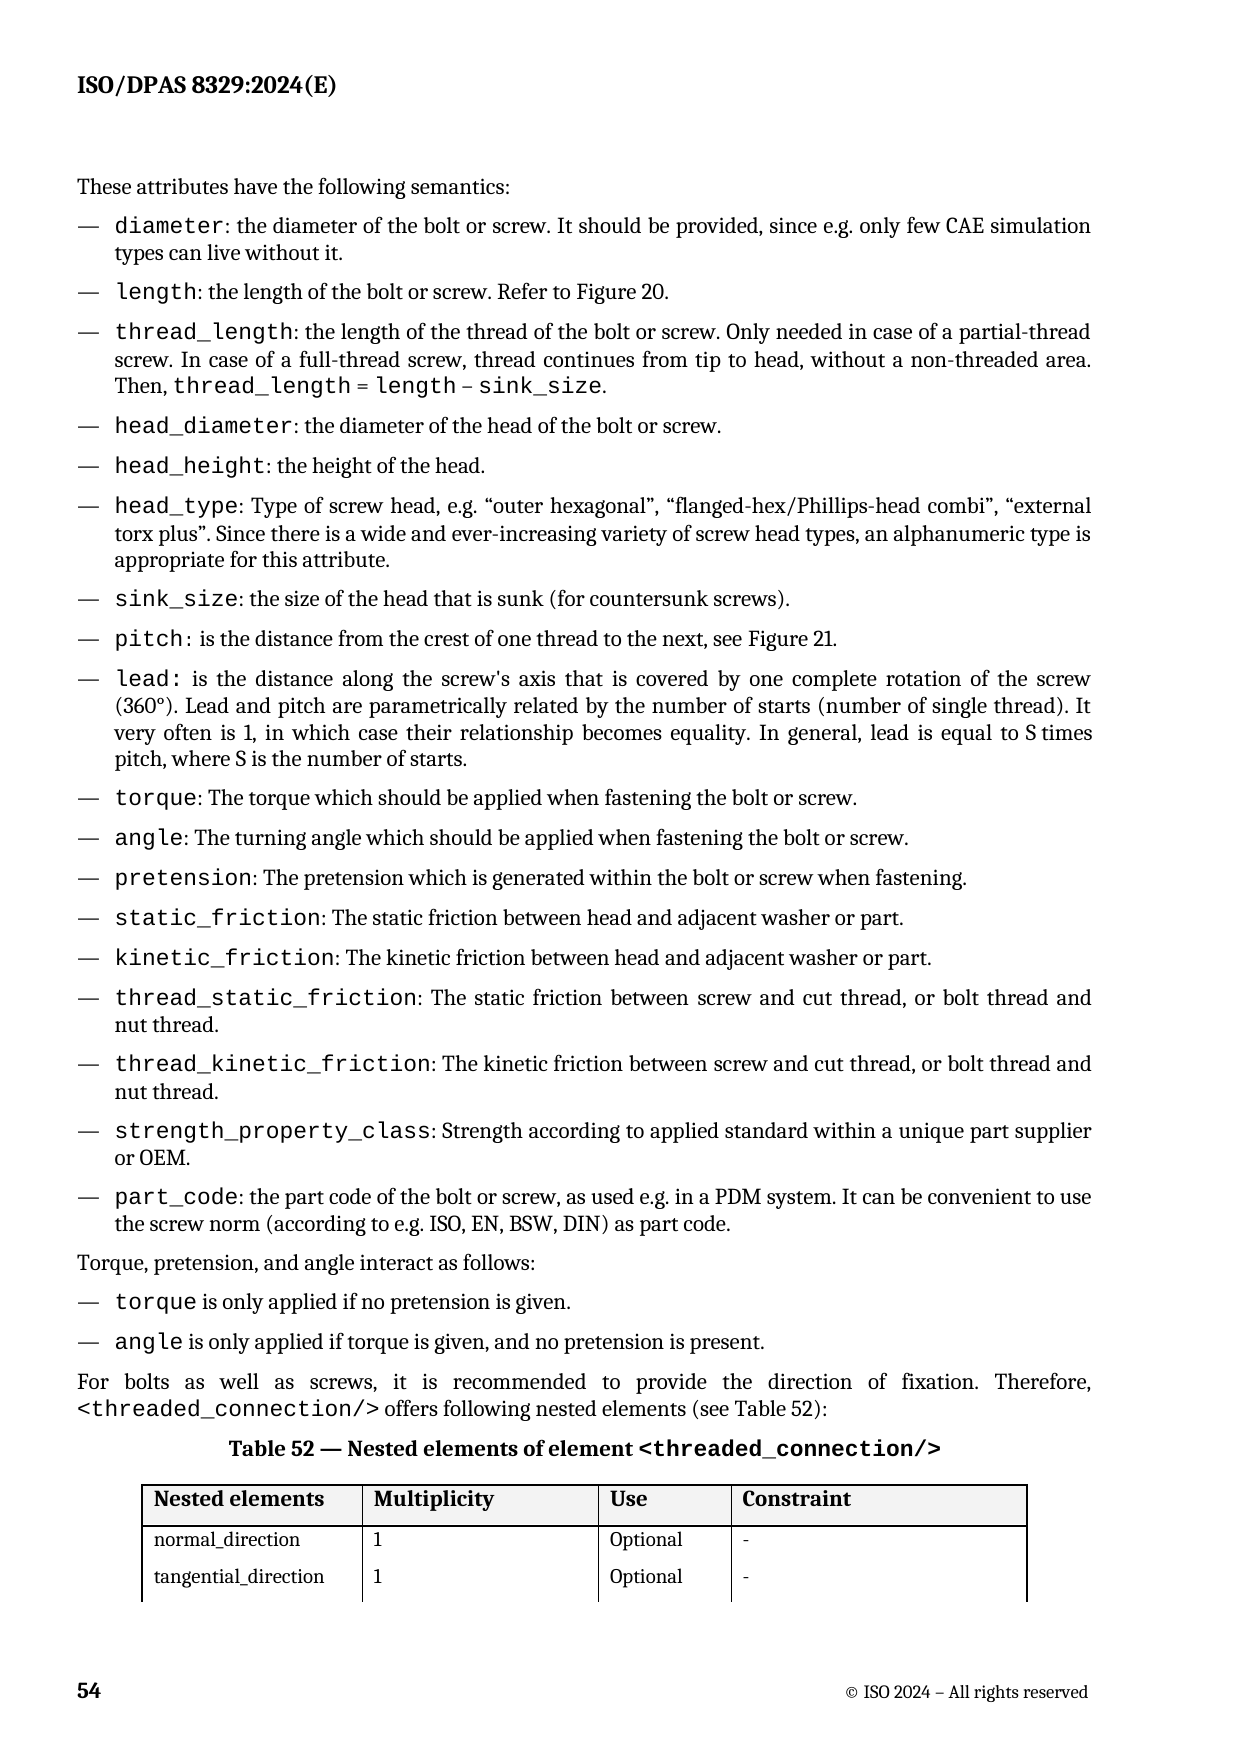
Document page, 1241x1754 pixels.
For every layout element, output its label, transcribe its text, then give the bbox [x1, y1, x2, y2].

list pitch: is the distance from the crest of one thread to the next, see Figure 21. [77, 626, 1092, 653]
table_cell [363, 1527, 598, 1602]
list lead: is the distance along the screw's axis that is covered by one complete rotation of the screw (360°). Lead and pitch are parametrically related by the number of starts (number of single thread). It very often is 1, in which case their relationship becomes equality. In general, lead is equal to S times pitch, where S is the number of starts. [77, 666, 1092, 772]
list static_friction: The static friction between head and adjacent washer or part. [77, 905, 1092, 932]
list sink_size: the size of the head that is sunk (for countersunk screws). [77, 586, 1092, 613]
list thread_length: the length of the thread of the bolt or screw. Only needed in case of a partial-thread screw. In case of a full-thread screw, thread continues from tip to head, without a non-threaded area. Then, thread_length = length – sink_size. [77, 319, 1092, 400]
text Table 52 — Nested elements of element <threaded_connection/> [77, 1435, 1092, 1463]
list head_type: Type of screw head, e.g. “outer hexagonal”, “flanged-hex/Phillips-head combi”, “external torx plus”. Since there is a wide and ever-increasing variety of screw head types, an alphanumeric type is appropriate for this attribute. [77, 493, 1092, 573]
list thread_kinetic_friction: The kinetic friction between screw and cut thread, or bolt thread and nut thread. [77, 1051, 1092, 1105]
list angle: The turning angle which should be applied when fastening the bolt or screw. [77, 825, 1092, 852]
list diameter: the diameter of the bolt or screw. It should be provided, since e.g. only few CAE simulation types can live without it. [77, 213, 1092, 267]
list head_height: the height of the head. [77, 453, 1092, 480]
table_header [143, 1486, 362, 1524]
list kinetic_friction: The kinetic friction between head and adjacent washer or part. [77, 945, 1092, 972]
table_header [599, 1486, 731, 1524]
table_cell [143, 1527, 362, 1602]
list torque: The torque which should be applied when fastening the bolt or screw. [77, 785, 1092, 812]
list length: the length of the bolt or screw. Refer to Figure 20. [77, 279, 1092, 307]
text For bolts as well as screws, it is recommended to provide the direction of fixation. Therefore, <threaded_connection/> offers following nested elements (see Table 52): [77, 1369, 1092, 1423]
list part_code: the part code of the bolt or screw, as used e.g. in a PDM system. It can be convenient to use the screw norm (according to e.g. ISO, EN, BSW, DIN) as part code. [77, 1184, 1092, 1238]
text Torque, pretension, and angle interact as follows: [77, 1250, 1092, 1276]
list thread_static_friction: The static friction between screw and cut thread, or bolt thread and nut thread. [77, 985, 1092, 1038]
list angle is only applied if torque is given, and no pretension is present. [77, 1329, 1092, 1356]
text These attributes have the following semantics: [77, 174, 1092, 200]
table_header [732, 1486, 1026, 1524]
list pretension: The pretension which is generated within the bolt or screw when fastening. [77, 865, 1092, 892]
list strength_property_class: Strength according to applied standard within a unique part supplier or OEM. [77, 1117, 1092, 1171]
list torque is only applied if no pretension is given. [77, 1289, 1092, 1316]
list head_diameter: the diameter of the head of the bolt or screw. [77, 413, 1092, 440]
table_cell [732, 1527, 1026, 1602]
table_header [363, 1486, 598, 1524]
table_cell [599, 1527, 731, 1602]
